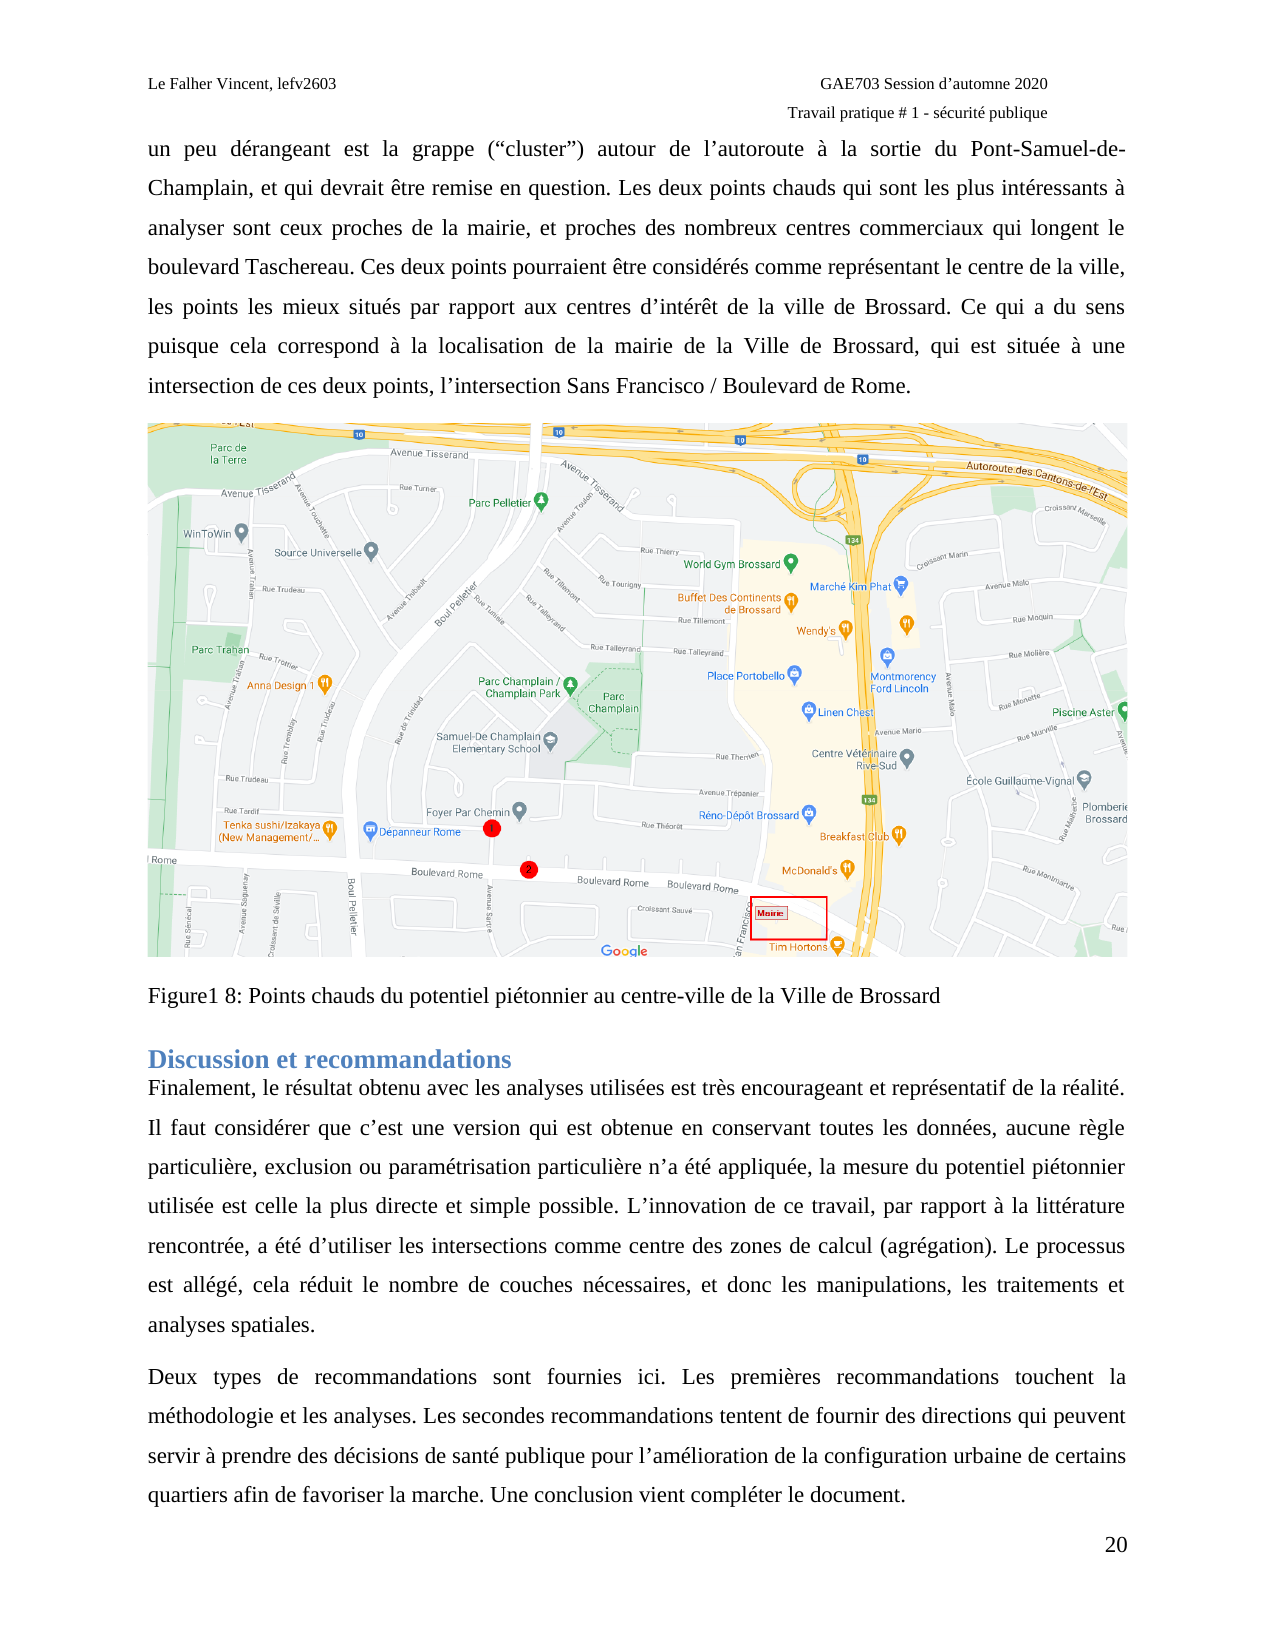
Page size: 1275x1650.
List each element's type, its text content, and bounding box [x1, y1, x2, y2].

picture [147, 423, 1128, 957]
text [148, 135, 1127, 398]
subtitle Discussion et recommandations [148, 1043, 1127, 1074]
text Figure1 8: Points chauds du potentiel piétonnier au centre-ville de la Ville de Brossard [148, 983, 1127, 1009]
text Finalement, le résultat obtenu avec les analyses utilisées est très encourageant et représentatif de la réalité. Il faut considérer que c’est une version qui est obtenue en conservant toutes les données, aucune règle particulière, exclusion ou paramétrisation particulière n’a été appliquée, la mesure du potentiel piétonnier utilisée est celle la plus directe et simple possible. L’innovation de ce travail, par rapport à la littérature rencontrée, a été d’utiliser les intersections comme centre des zones de calcul (agrégation). Le processus est allégé, cela réduit le nombre de couches nécessaires, et donc les manipulations, les traitements et analyses spatiales. [148, 1074, 1127, 1337]
text Deux types de recommandations sont fournies ici. Les premières recommandations touchent la méthodologie et les analyses. Les secondes recommandations tentent de fournir des directions qui peuvent servir à prendre des décisions de santé publique pour l’amélioration de la configuration urbaine de certains quartiers afin de favoriser la marche. Une conclusion vient compléter le document. [148, 1363, 1127, 1508]
